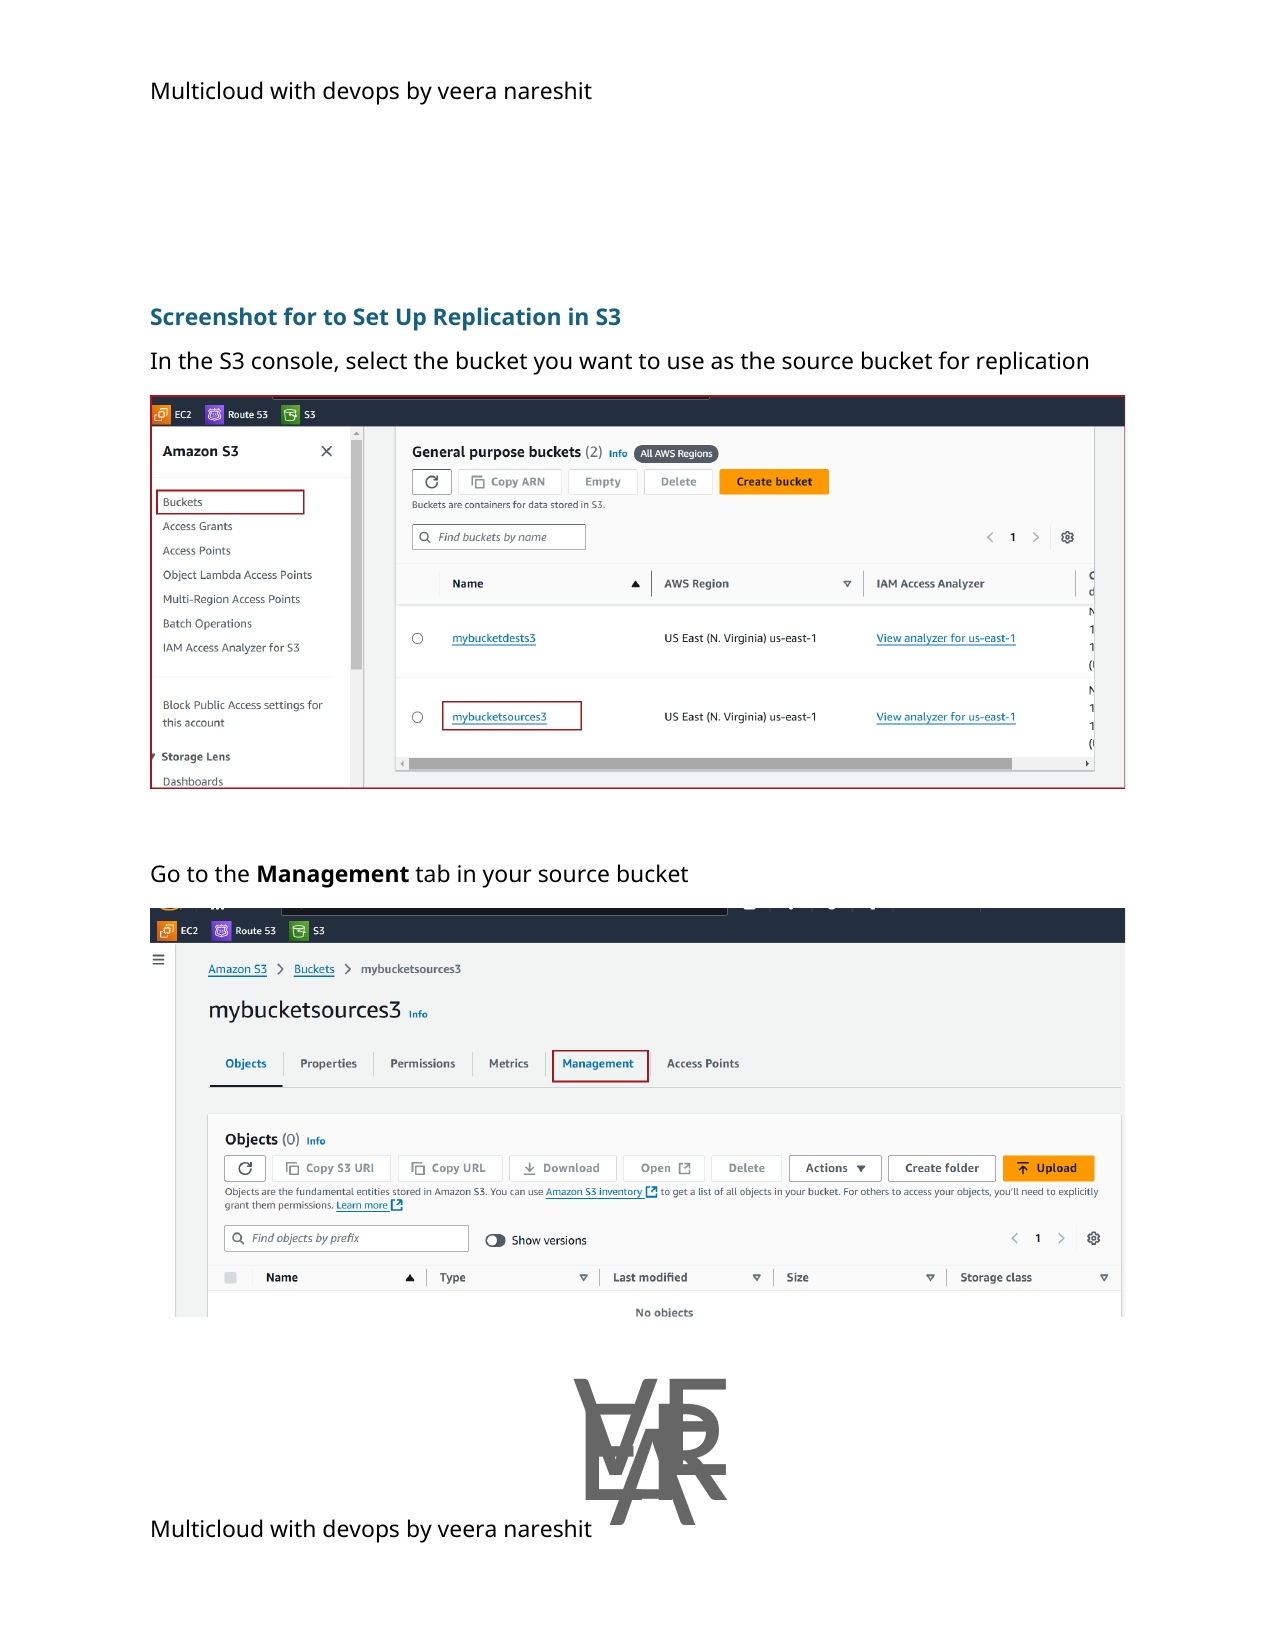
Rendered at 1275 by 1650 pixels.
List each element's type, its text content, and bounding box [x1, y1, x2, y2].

picture [150, 395, 1125, 789]
picture [150, 908, 1125, 1317]
text In the S3 console, select the bucket you want to use as the source bucket for replication [150, 345, 1125, 376]
text Go to the Management tab in your source bucket [150, 858, 1125, 889]
subtitle Screenshot for to Set Up Replication in S3 [150, 301, 1125, 332]
